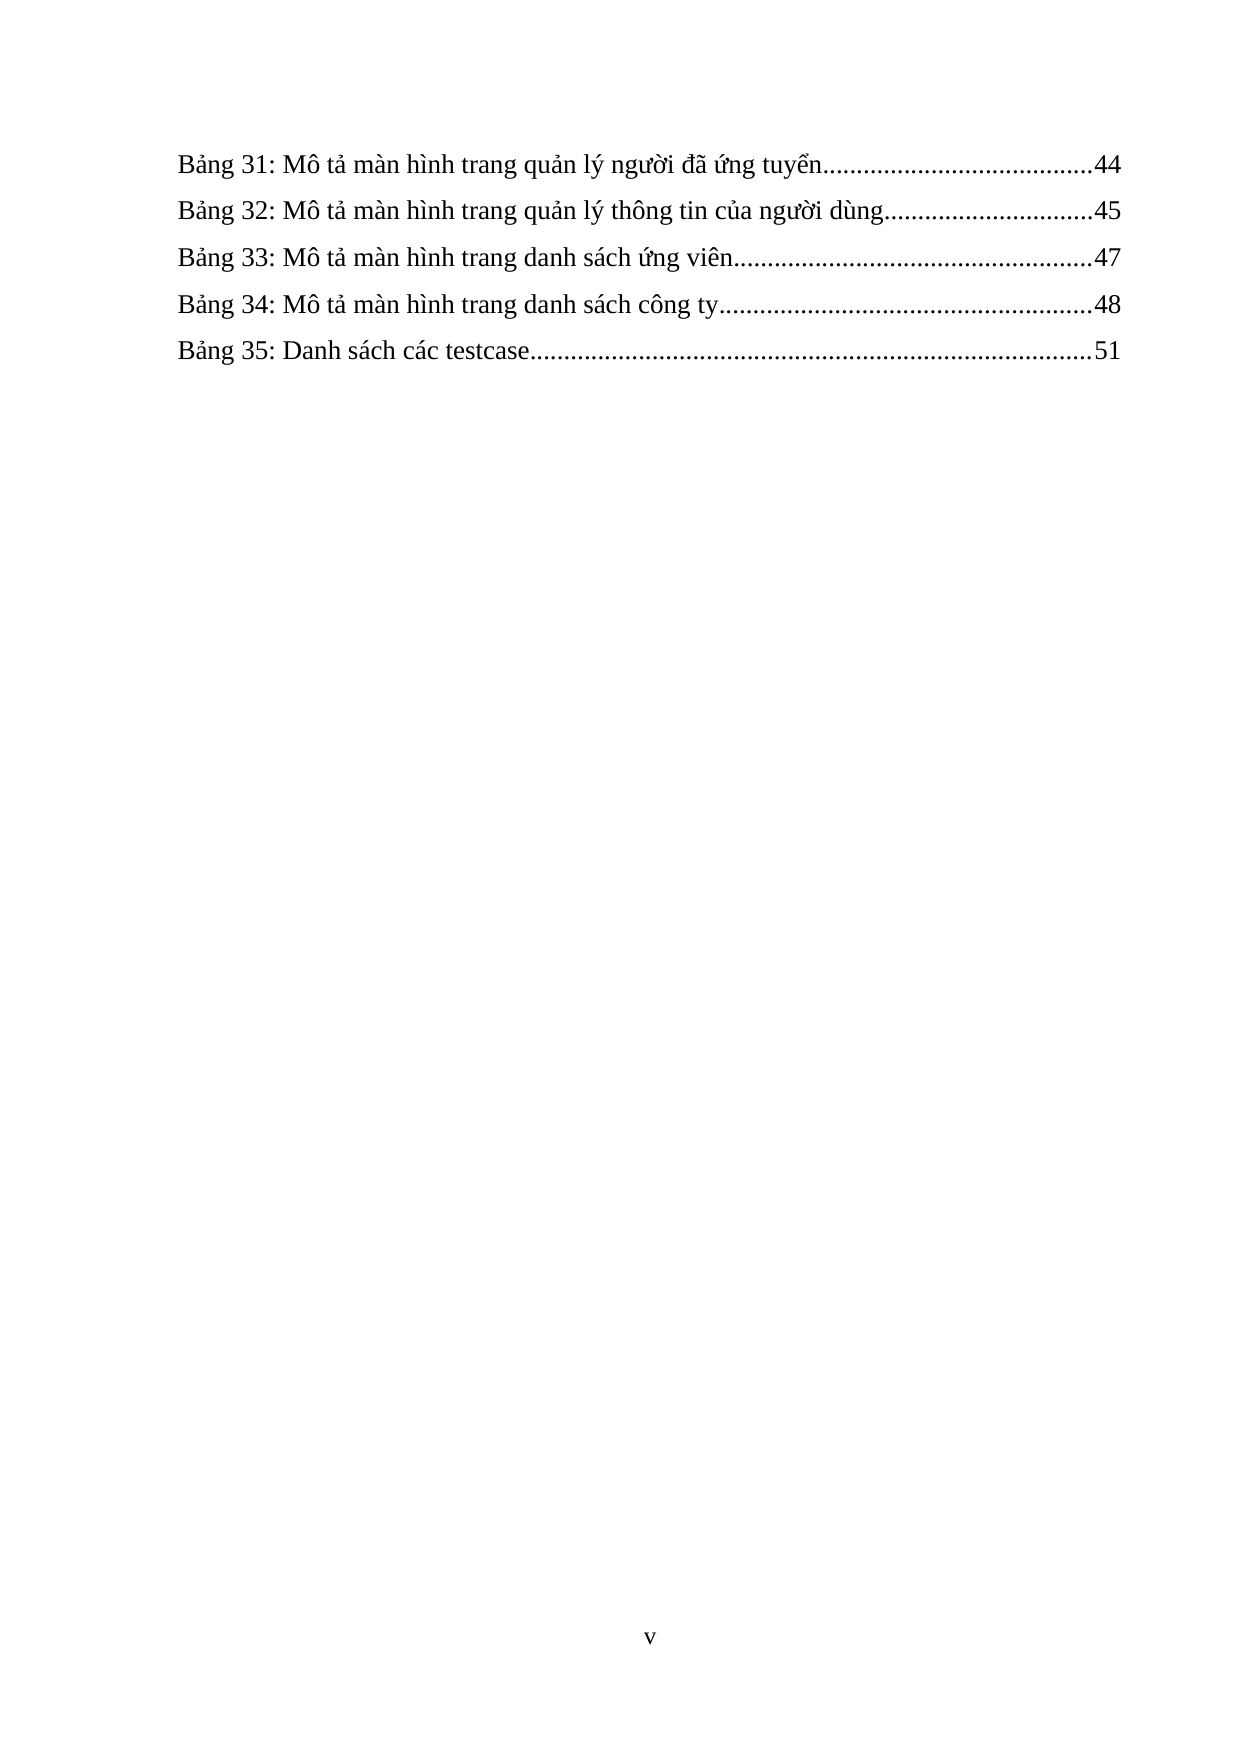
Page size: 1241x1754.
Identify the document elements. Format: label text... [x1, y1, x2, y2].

text Bảng 33: Mô tả màn hình trang danh sách ứng viên 47 [177, 241, 1122, 272]
text Bảng 31: Mô tả màn hình trang quản lý người đã ứng tuyển 44 [177, 148, 1122, 179]
text Bảng 32: Mô tả màn hình trang quản lý thông tin của người dùng 45 [177, 194, 1122, 226]
text Bảng 35: Danh sách các testcase 51 [177, 334, 1122, 366]
text Bảng 34: Mô tả màn hình trang danh sách công ty 48 [177, 288, 1122, 319]
